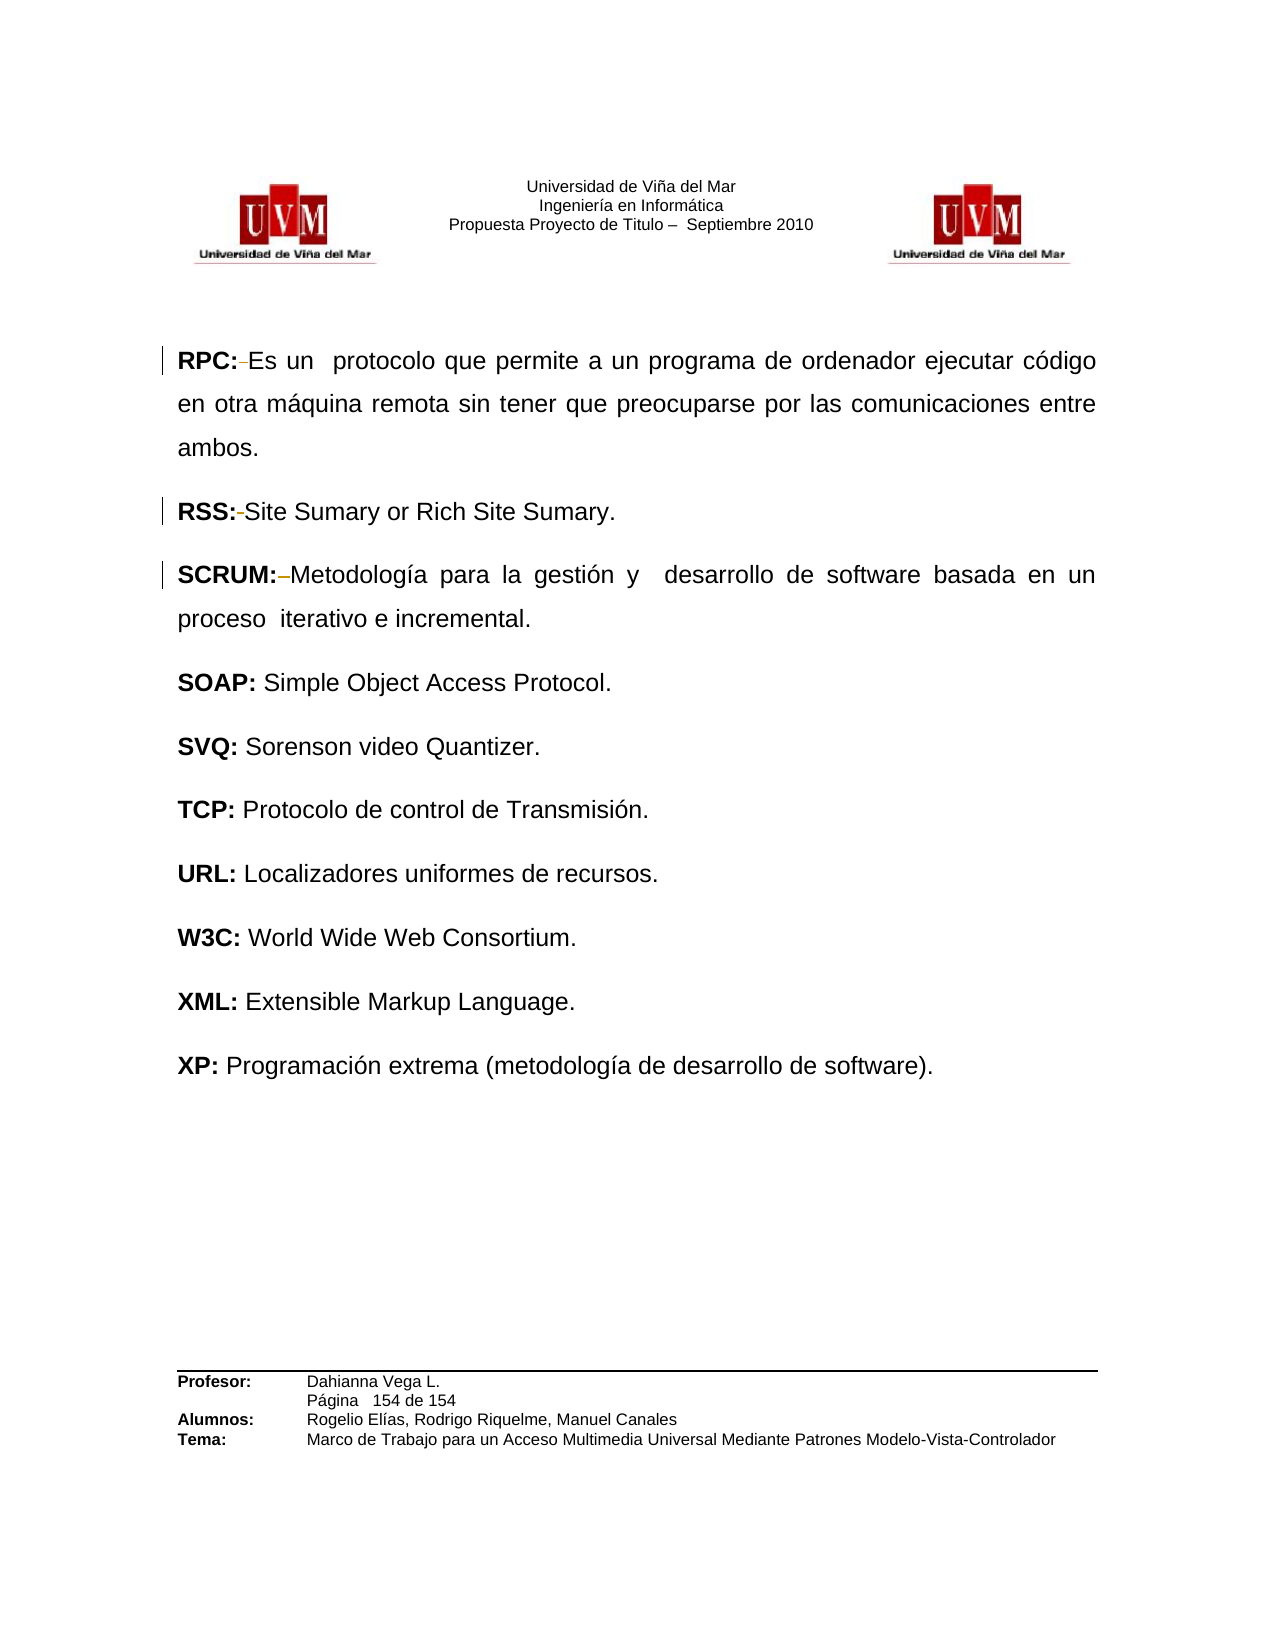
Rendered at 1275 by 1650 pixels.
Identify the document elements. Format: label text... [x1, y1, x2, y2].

text SVQ: Sorenson video Quantizer. [177, 732, 1098, 760]
text SOAP: Simple Object Access Protocol. [177, 668, 1098, 696]
text XP: Programación extrema (metodología de desarrollo de software). [177, 1051, 1098, 1080]
text TCP: Protocolo de control de Transmisión. [177, 796, 1098, 824]
text RPC:Es un protocolo que permite a un programa de ordenador ejecutar código en otra máquina remota sin tener que preocuparse por las comunicaciones entre ambos. [177, 346, 1098, 461]
picture [177, 176, 390, 267]
text W3C: World Wide Web Consortium. [177, 923, 1098, 952]
text XML: Extensible Markup Language. [177, 987, 1098, 1016]
text SCRUM:Metodología para la gestión y desarrollo de software basada en un proceso iterativo e incremental. [177, 561, 1098, 632]
text URL: Localizadores uniformes de recursos. [177, 859, 1098, 888]
picture [871, 176, 1084, 267]
text RSS:Site Sumary or Rich Site Sumary. [177, 497, 1098, 525]
